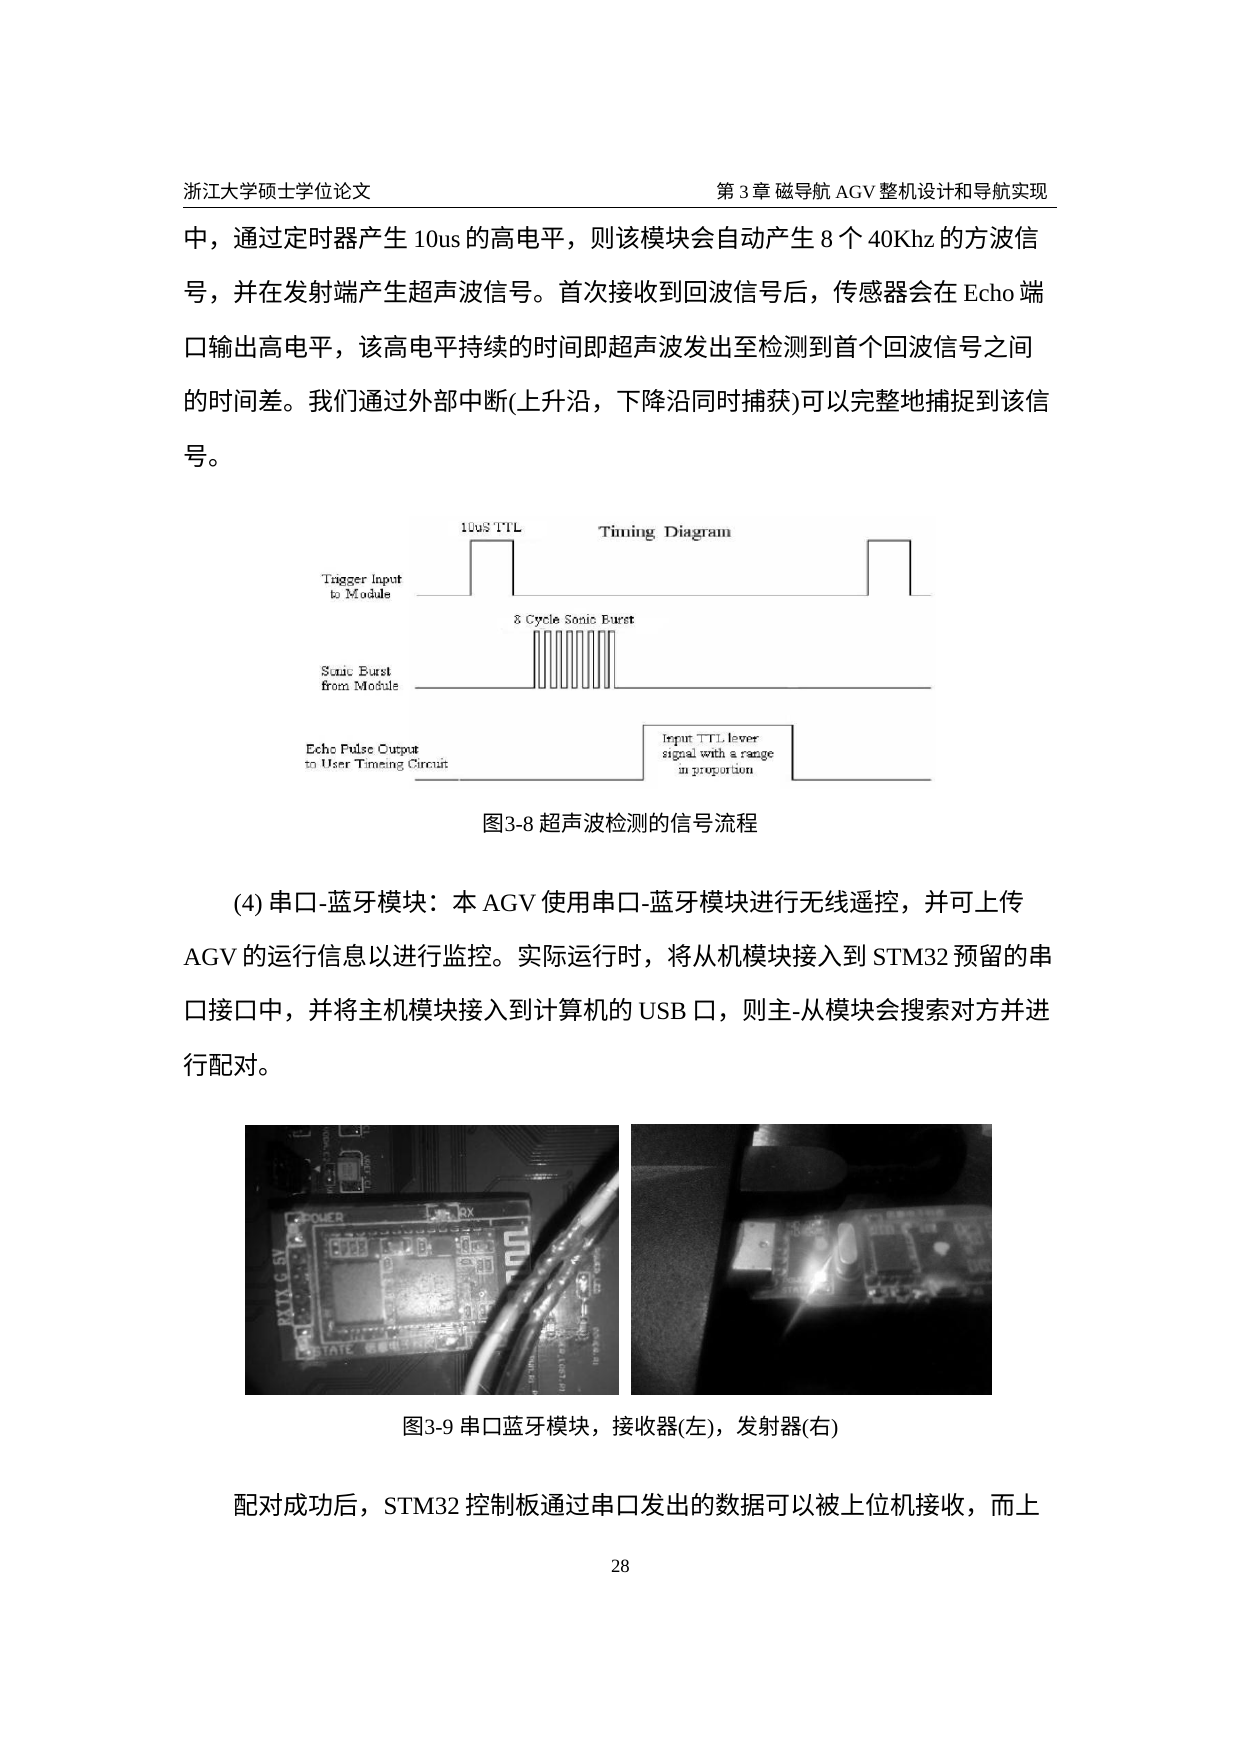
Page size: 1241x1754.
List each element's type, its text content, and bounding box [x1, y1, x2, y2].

text (4) 串口-蓝牙模块：本AGV使用串口-蓝牙模块进行无线遥控，并可上传AGV的运行信息以进行监控。实际运行时，将从机模块接入到STM32预留的串口接口中，并将主机模块接入到计算机的USB口，则主-从模块会搜索对方并进行配对。 [183, 882, 1057, 1081]
picture [304, 515, 936, 792]
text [183, 1485, 1057, 1521]
picture [631, 1124, 992, 1395]
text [183, 218, 1057, 472]
picture [245, 1125, 619, 1395]
